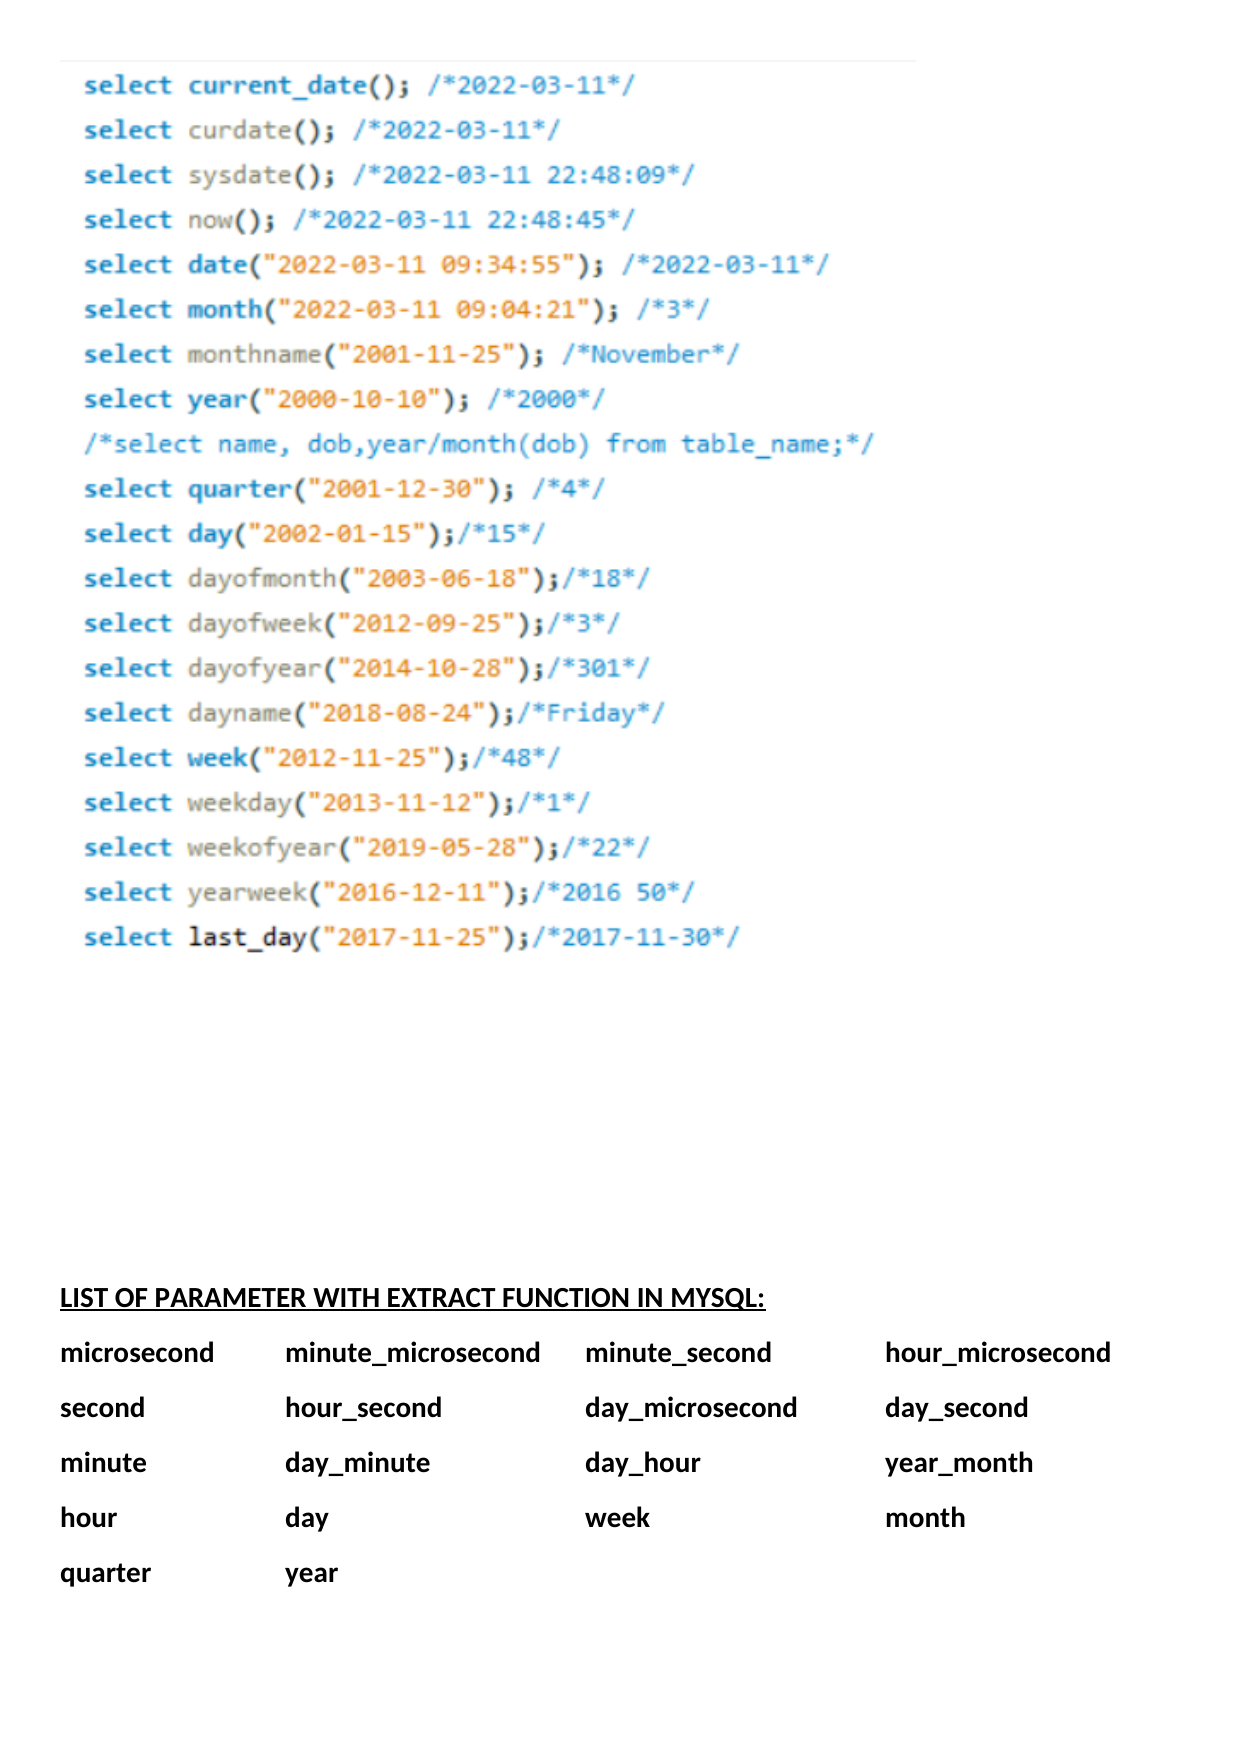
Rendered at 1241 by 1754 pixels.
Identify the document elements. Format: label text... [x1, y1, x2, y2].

text microsecond minute_microsecond minute_second hour_microsecond [60, 1334, 1180, 1369]
text minute day_minute day_hour year_month [60, 1444, 1180, 1480]
text second hour_second day_microsecond day_second [60, 1389, 1180, 1425]
text quarter year [60, 1554, 1180, 1590]
picture [60, 60, 917, 985]
text hour day week month [60, 1499, 1180, 1535]
text LIST OF PARAMETER WITH EXTRACT FUNCTION IN MYSQL: [60, 1279, 1180, 1314]
